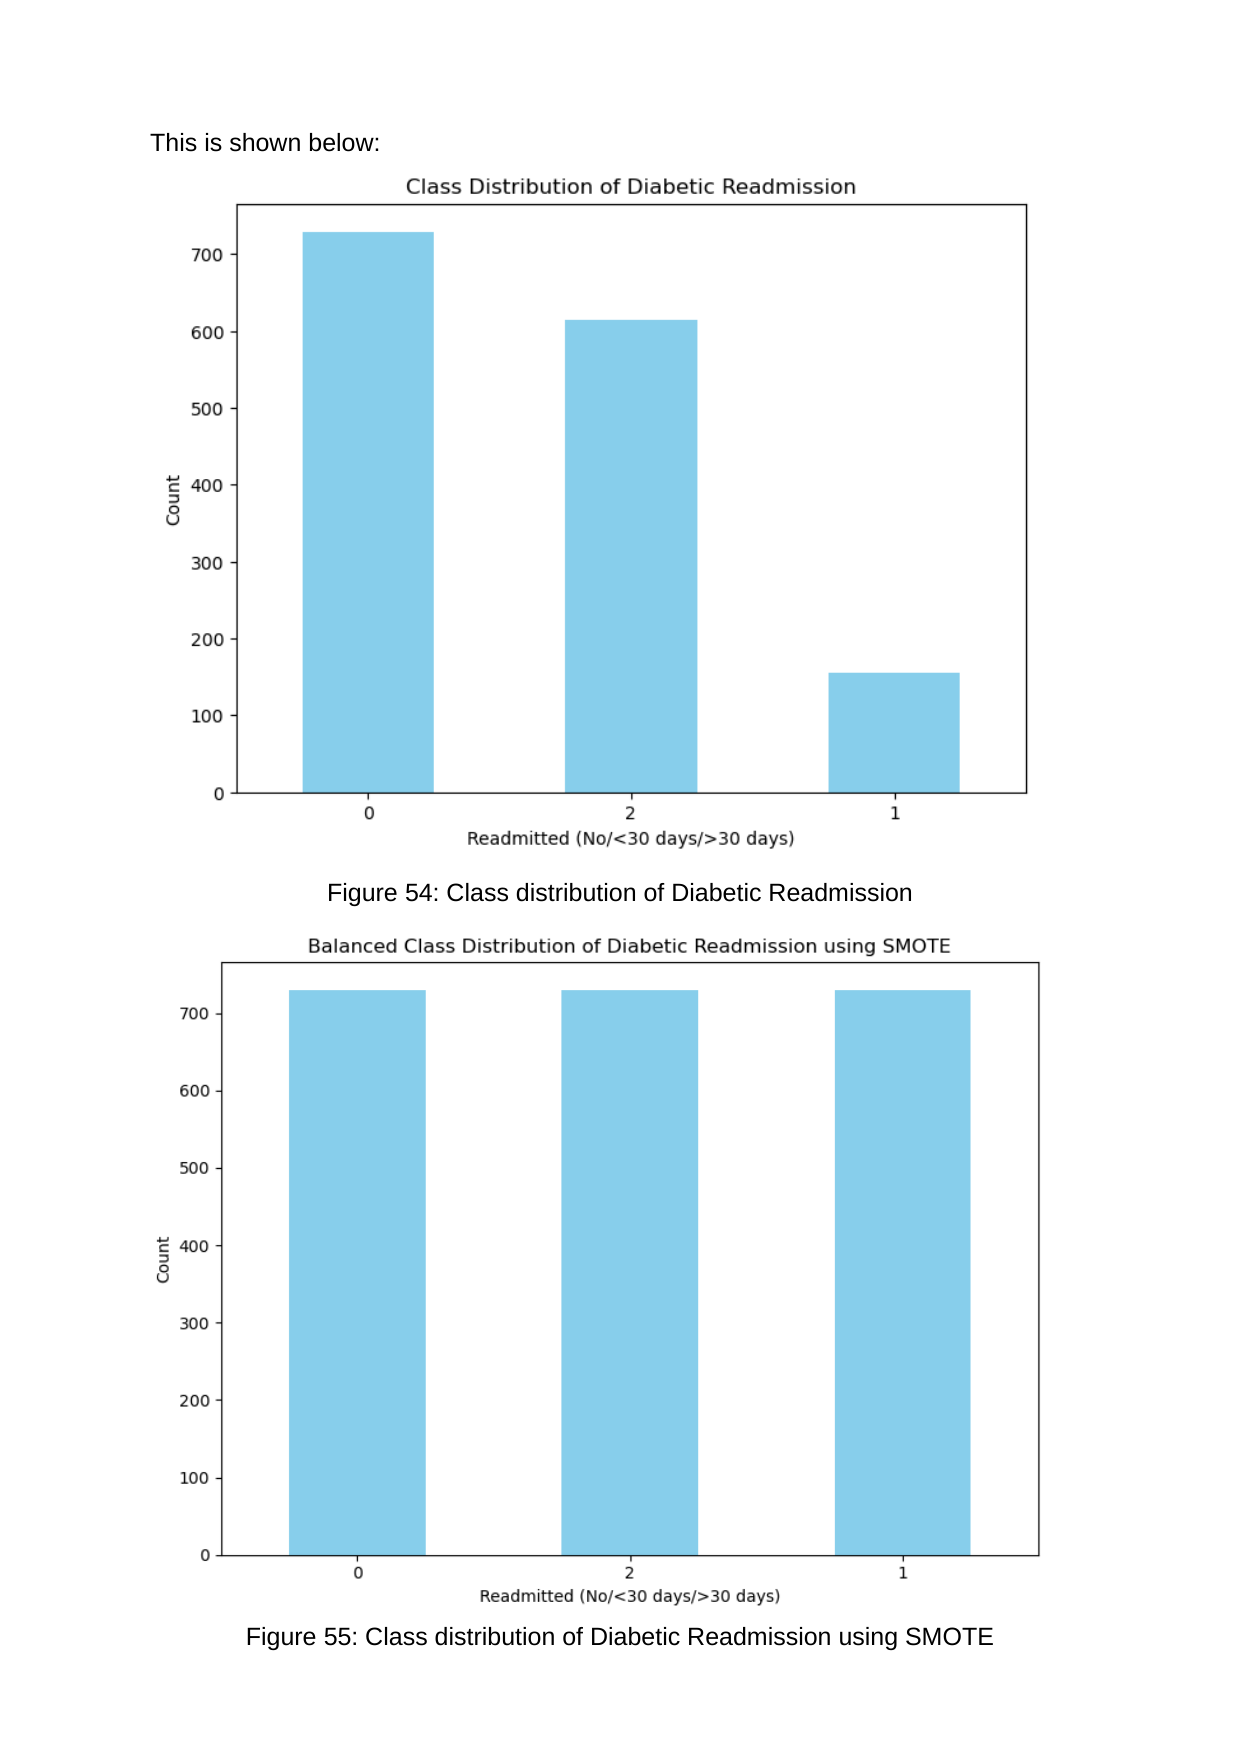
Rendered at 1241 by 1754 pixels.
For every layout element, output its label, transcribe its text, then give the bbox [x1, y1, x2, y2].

picture [150, 171, 1091, 864]
text Figure 54: Class distribution of Diabetic Readmission [150, 878, 1090, 906]
picture [150, 927, 1091, 1609]
text This is shown below: [150, 128, 1090, 157]
text Figure 55: Class distribution of Diabetic Readmission using SMOTE [150, 1622, 1090, 1651]
